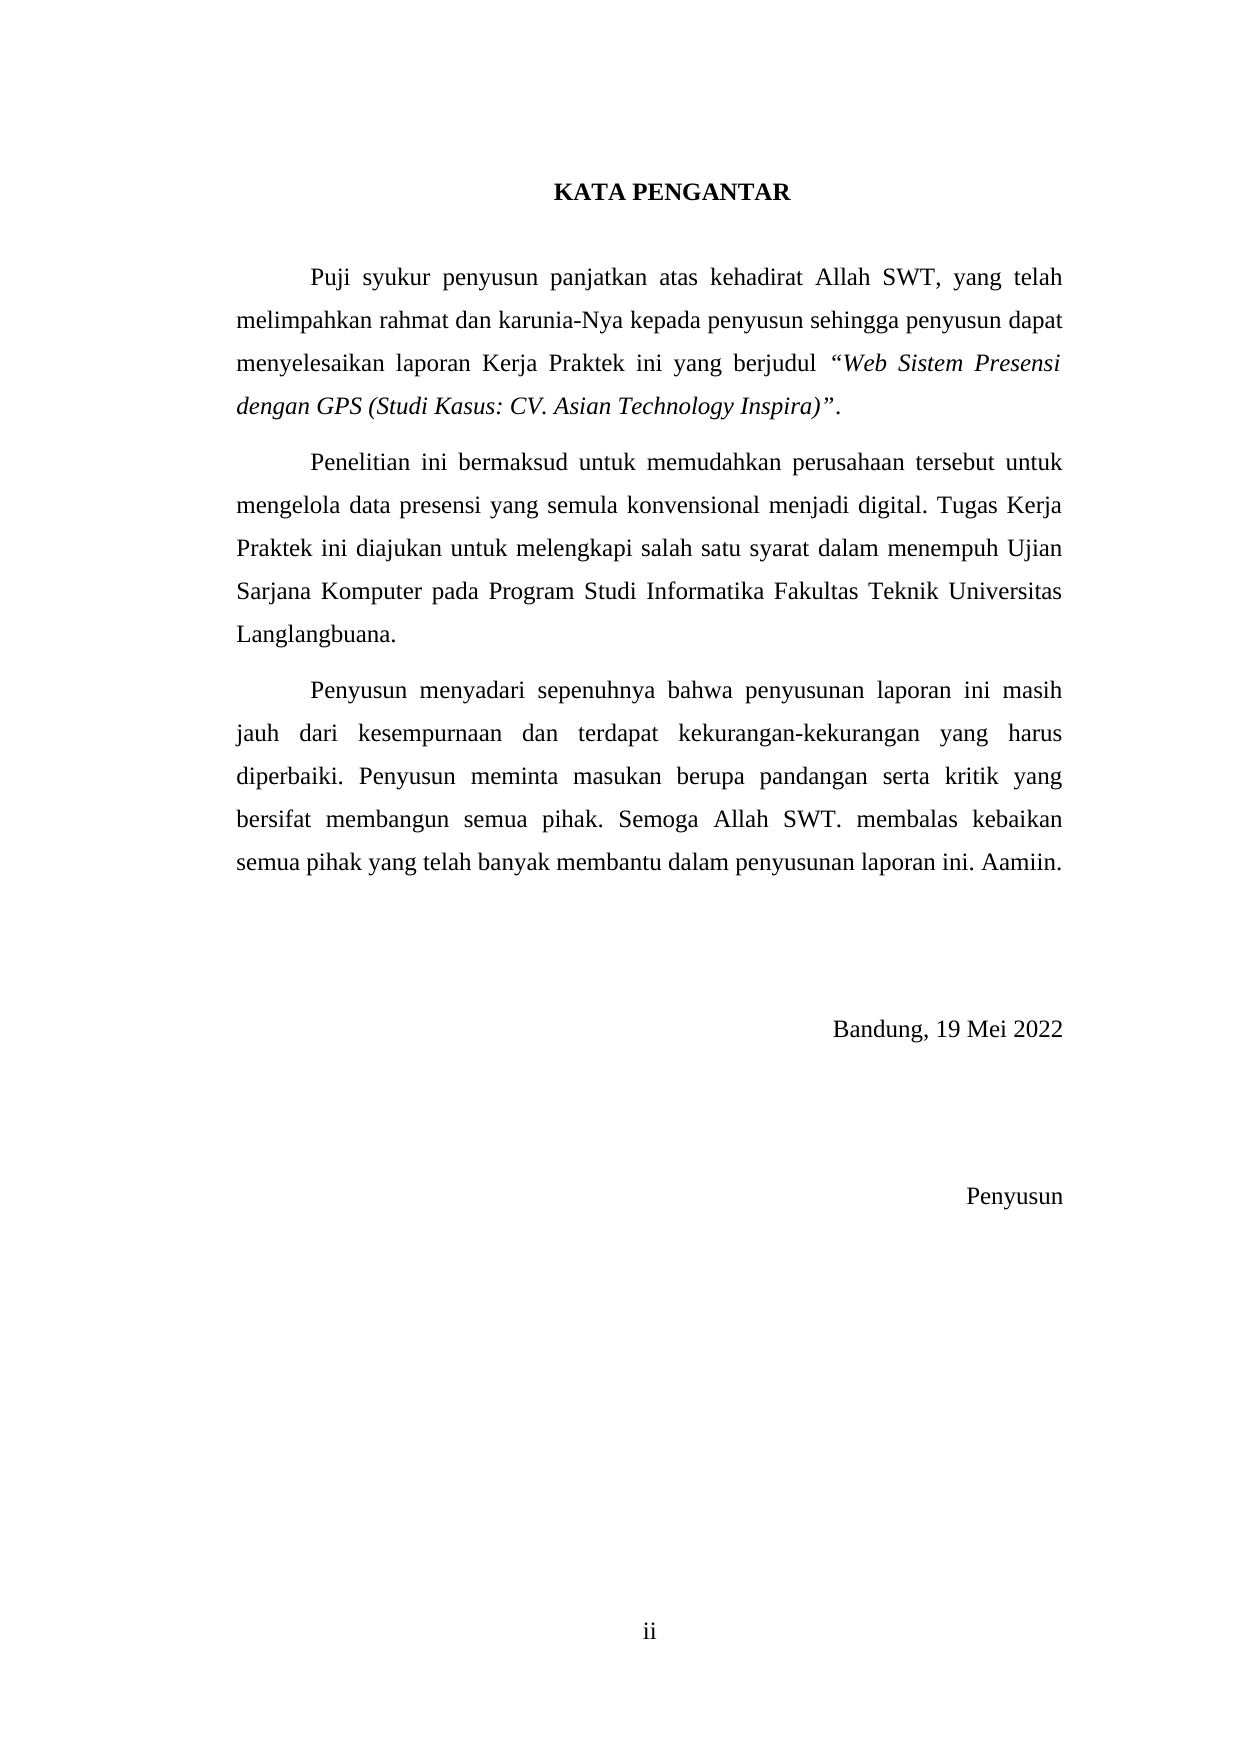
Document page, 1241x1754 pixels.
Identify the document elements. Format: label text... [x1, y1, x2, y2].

text Puji syukur penyusun panjatkan atas kehadirat Allah SWT, yang telah melimpahkan rahmat dan karunia-Nya kepada penyusun sehingga penyusun dapat menyelesaikan laporan Kerja Praktek ini yang berjudul “Web Sistem Presensi dengan GPS (Studi Kasus: CV. Asian Technology Inspira)”. [236, 262, 1063, 420]
text Penyusun [236, 1181, 1063, 1210]
subtitle KATA PENGANTAR [281, 177, 1063, 206]
text Penelitian ini bermaksud untuk memudahkan perusahaan tersebut untuk mengelola data presensi yang semula konvensional menjadi digital. Tugas Kerja Praktek ini diajukan untuk melengkapi salah satu syarat dalam menempuh Ujian Sarjana Komputer pada Program Studi Informatika Fakultas Teknik Universitas Langlangbuana. [236, 447, 1063, 648]
text Penyusun menyadari sepenuhnya bahwa penyusunan laporan ini masih jauh dari kesempurnaan dan terdapat kekurangan-kekurangan yang harus diperbaiki. Penyusun meminta masukan berupa pandangan serta kritik yang bersifat membangun semua pihak. Semoga Allah SWT. membalas kebaikan semua pihak yang telah banyak membantu dalam penyusunan laporan ini. Aamiin. [236, 675, 1063, 876]
text Bandung, 19 Mei 2022 [236, 1014, 1063, 1043]
